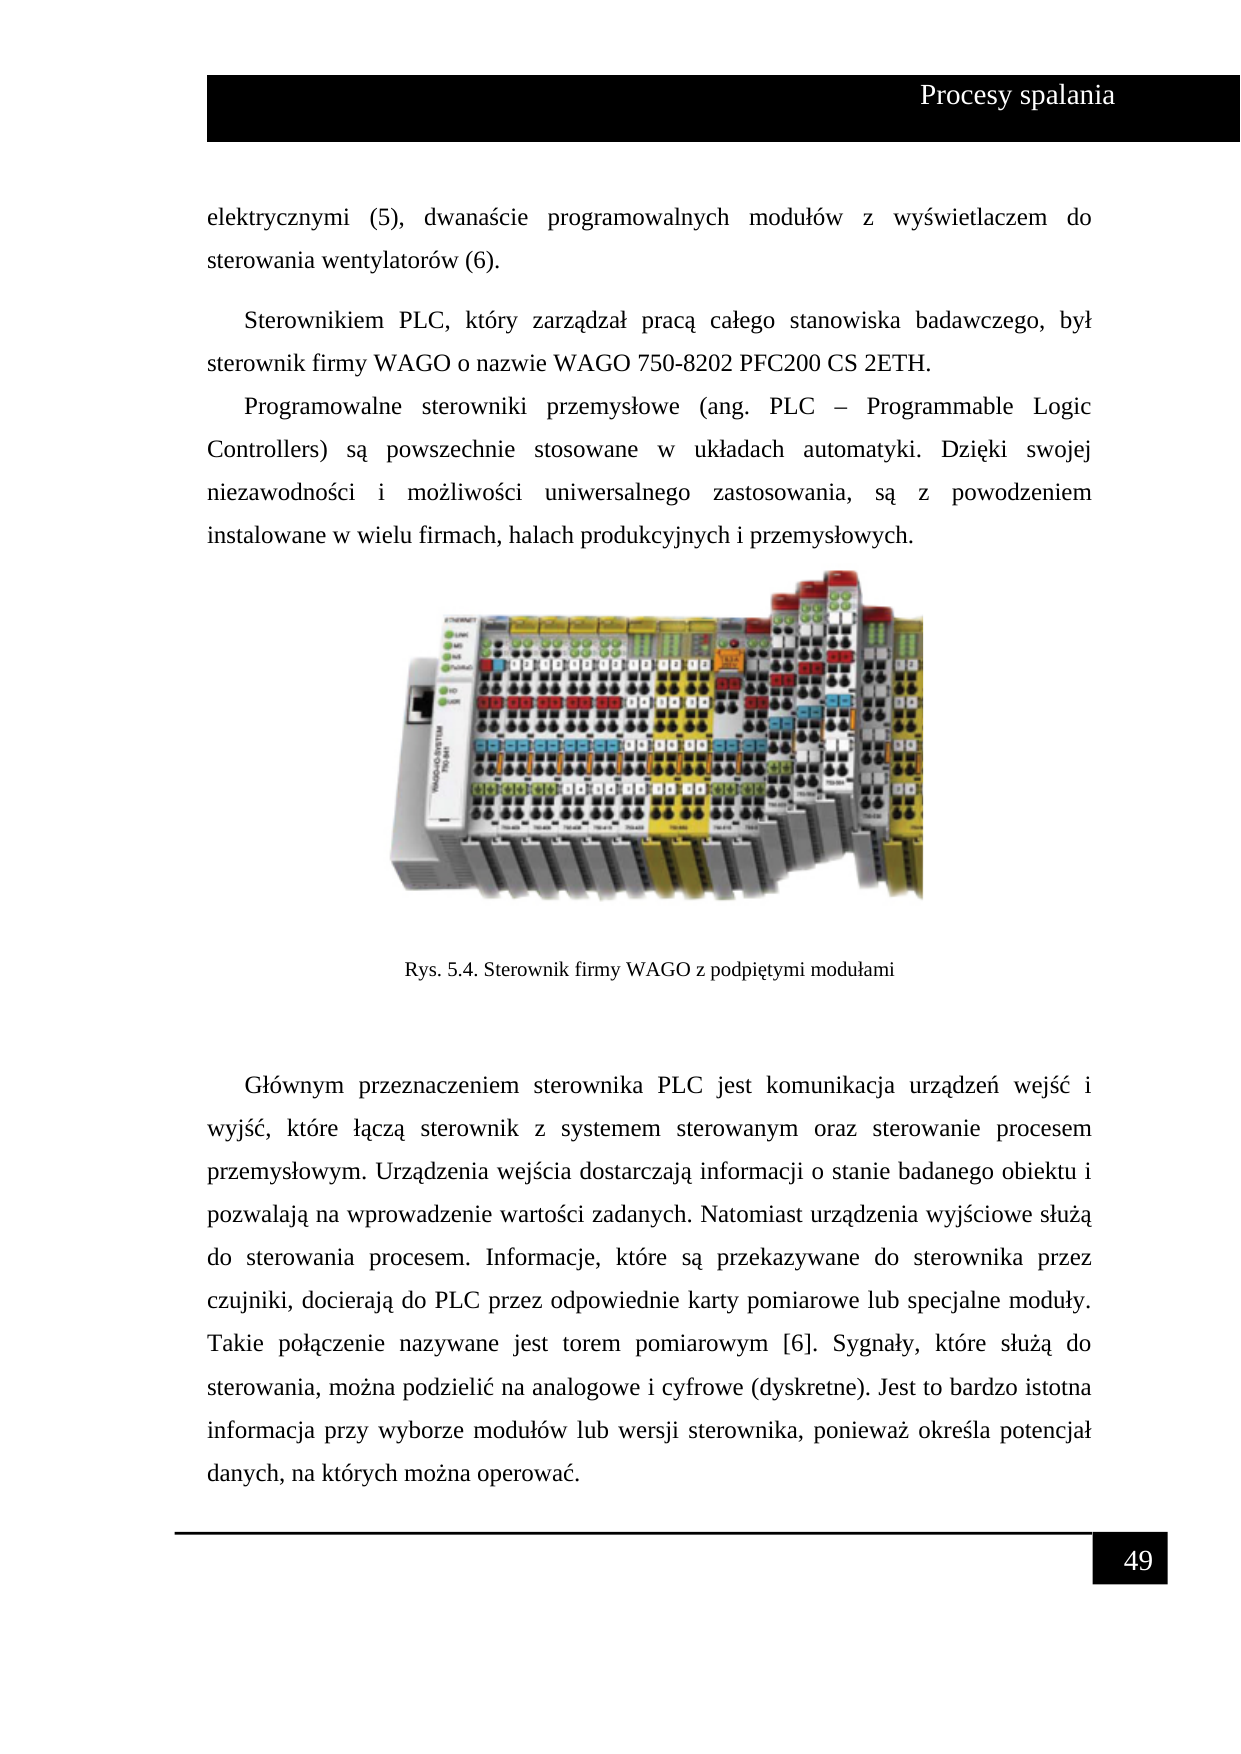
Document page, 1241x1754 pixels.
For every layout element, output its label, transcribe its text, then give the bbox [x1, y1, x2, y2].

text Głównym przeznaczeniem sterownika PLC jest komunikacja urządzeń wejść i wyjść, które łączą sterownik z systemem sterowanym oraz sterowanie procesem przemysłowym. Urządzenia wejścia dostarczają informacji o stanie badanego obiektu i pozwalają na wprowadzenie wartości zadanych. Natomiast urządzenia wyjściowe służą do sterowania procesem. Informacje, które są przekazywane do sterownika przez czujniki, docierają do PLC przez odpowiednie karty pomiarowe lub specjalne moduły. Takie połączenie nazywane jest torem pomiarowym [6]. Sygnały, które służą do sterowania, można podzielić na analogowe i cyfrowe (dyskretne). Jest to bardzo istotna informacja przy wyborze modułów lub wersji sterownika, ponieważ określa potencjał danych, na których można operować. [207, 1070, 1092, 1487]
text Sterownikiem PLC, który zarządzał pracą całego stanowiska badawczego, był sterownik firmy WAGO o nazwie WAGO 750-8202 PFC200 CS 2ETH. [207, 305, 1092, 377]
text Rys. 5.4. Sterownik firmy WAGO z podpiętymi modułami [207, 957, 1092, 981]
picture [376, 563, 924, 927]
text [207, 202, 1092, 274]
text Programowalne sterowniki przemysłowe (ang. PLC – Programmable Logic Controllers) są powszechnie stosowane w układach automatyki. Dzięki swojej niezawodności i możliwości uniwersalnego zastosowania, są z powodzeniem instalowane w wielu firmach, halach produkcyjnych i przemysłowych. [207, 391, 1092, 549]
